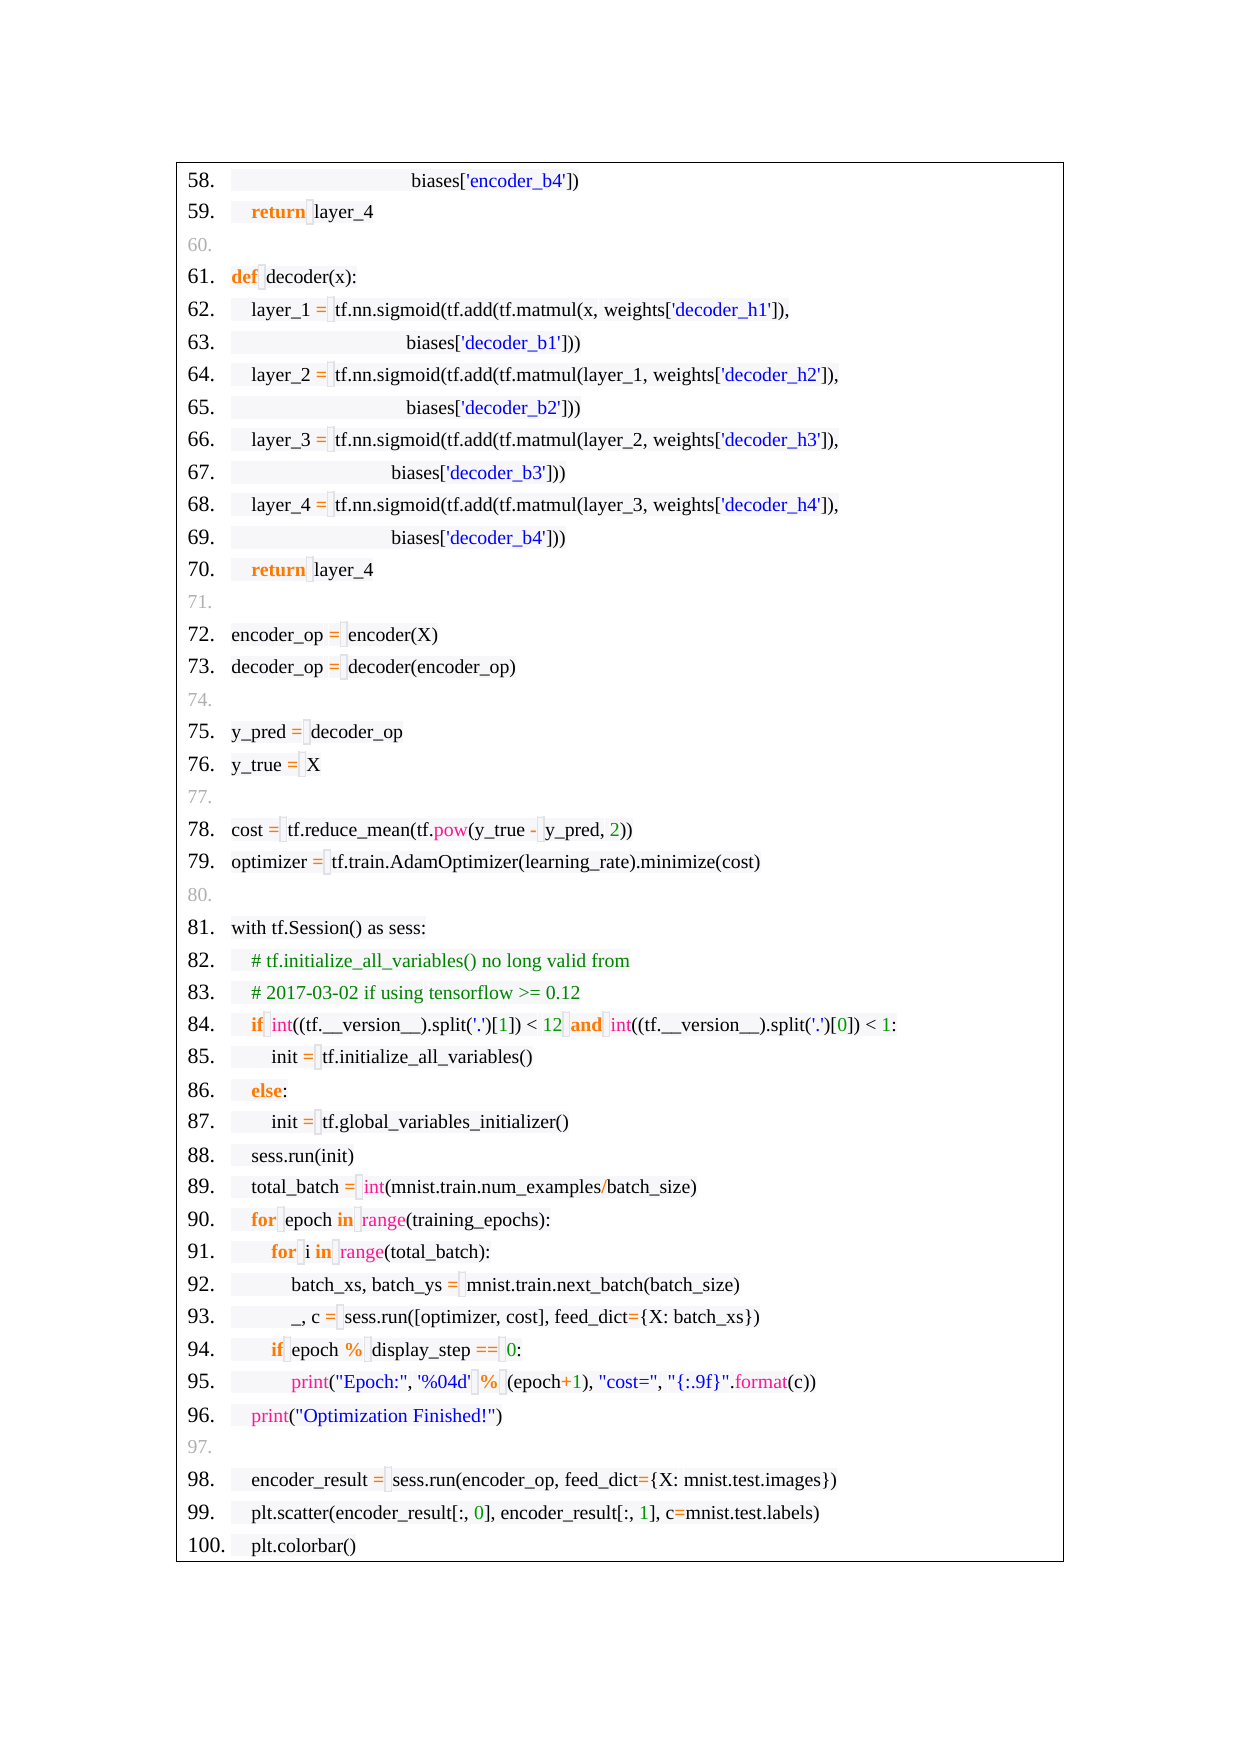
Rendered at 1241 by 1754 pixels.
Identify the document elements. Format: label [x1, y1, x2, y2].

table_header [177, 163, 1063, 1561]
